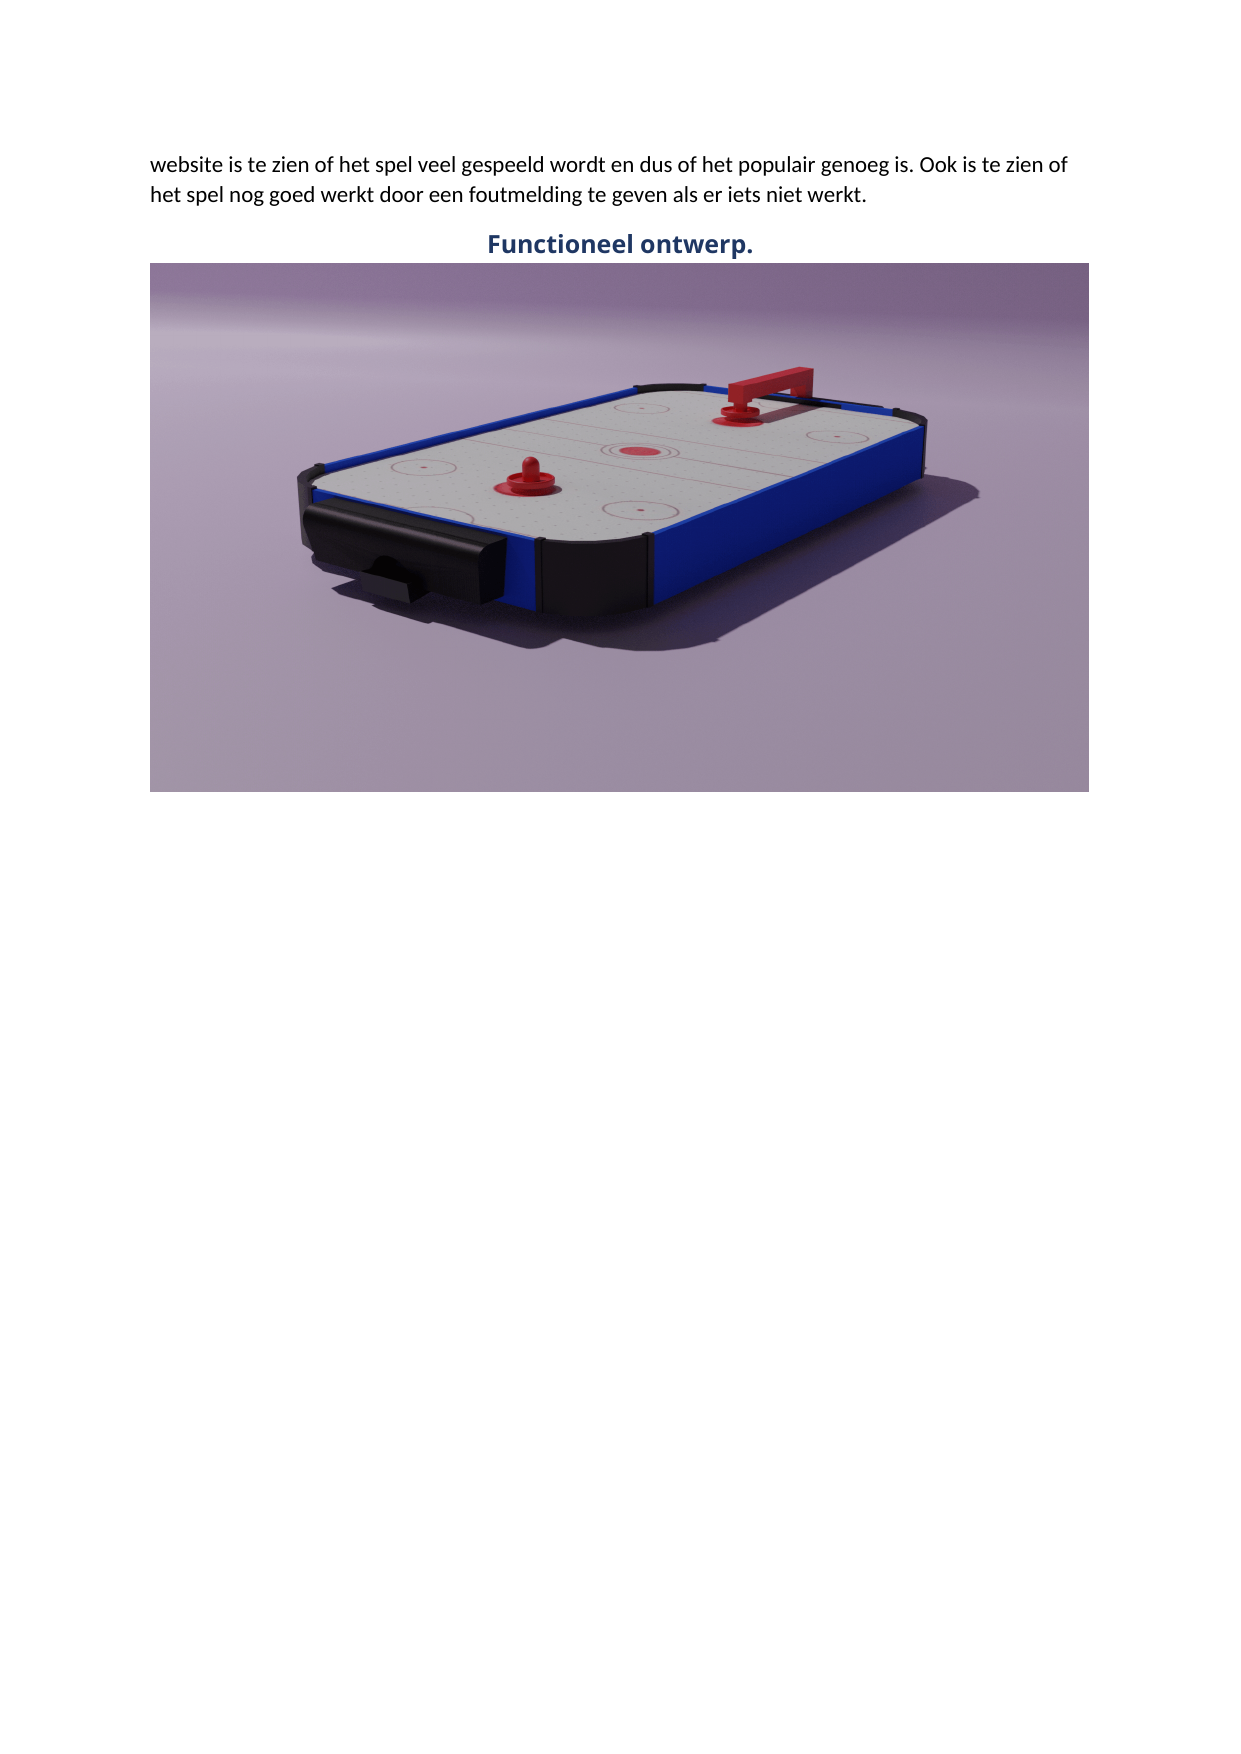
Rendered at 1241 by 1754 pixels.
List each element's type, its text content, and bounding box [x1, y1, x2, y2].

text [150, 150, 1090, 208]
picture [150, 263, 1089, 792]
subtitle Functioneel ontwerp. [150, 227, 1090, 261]
